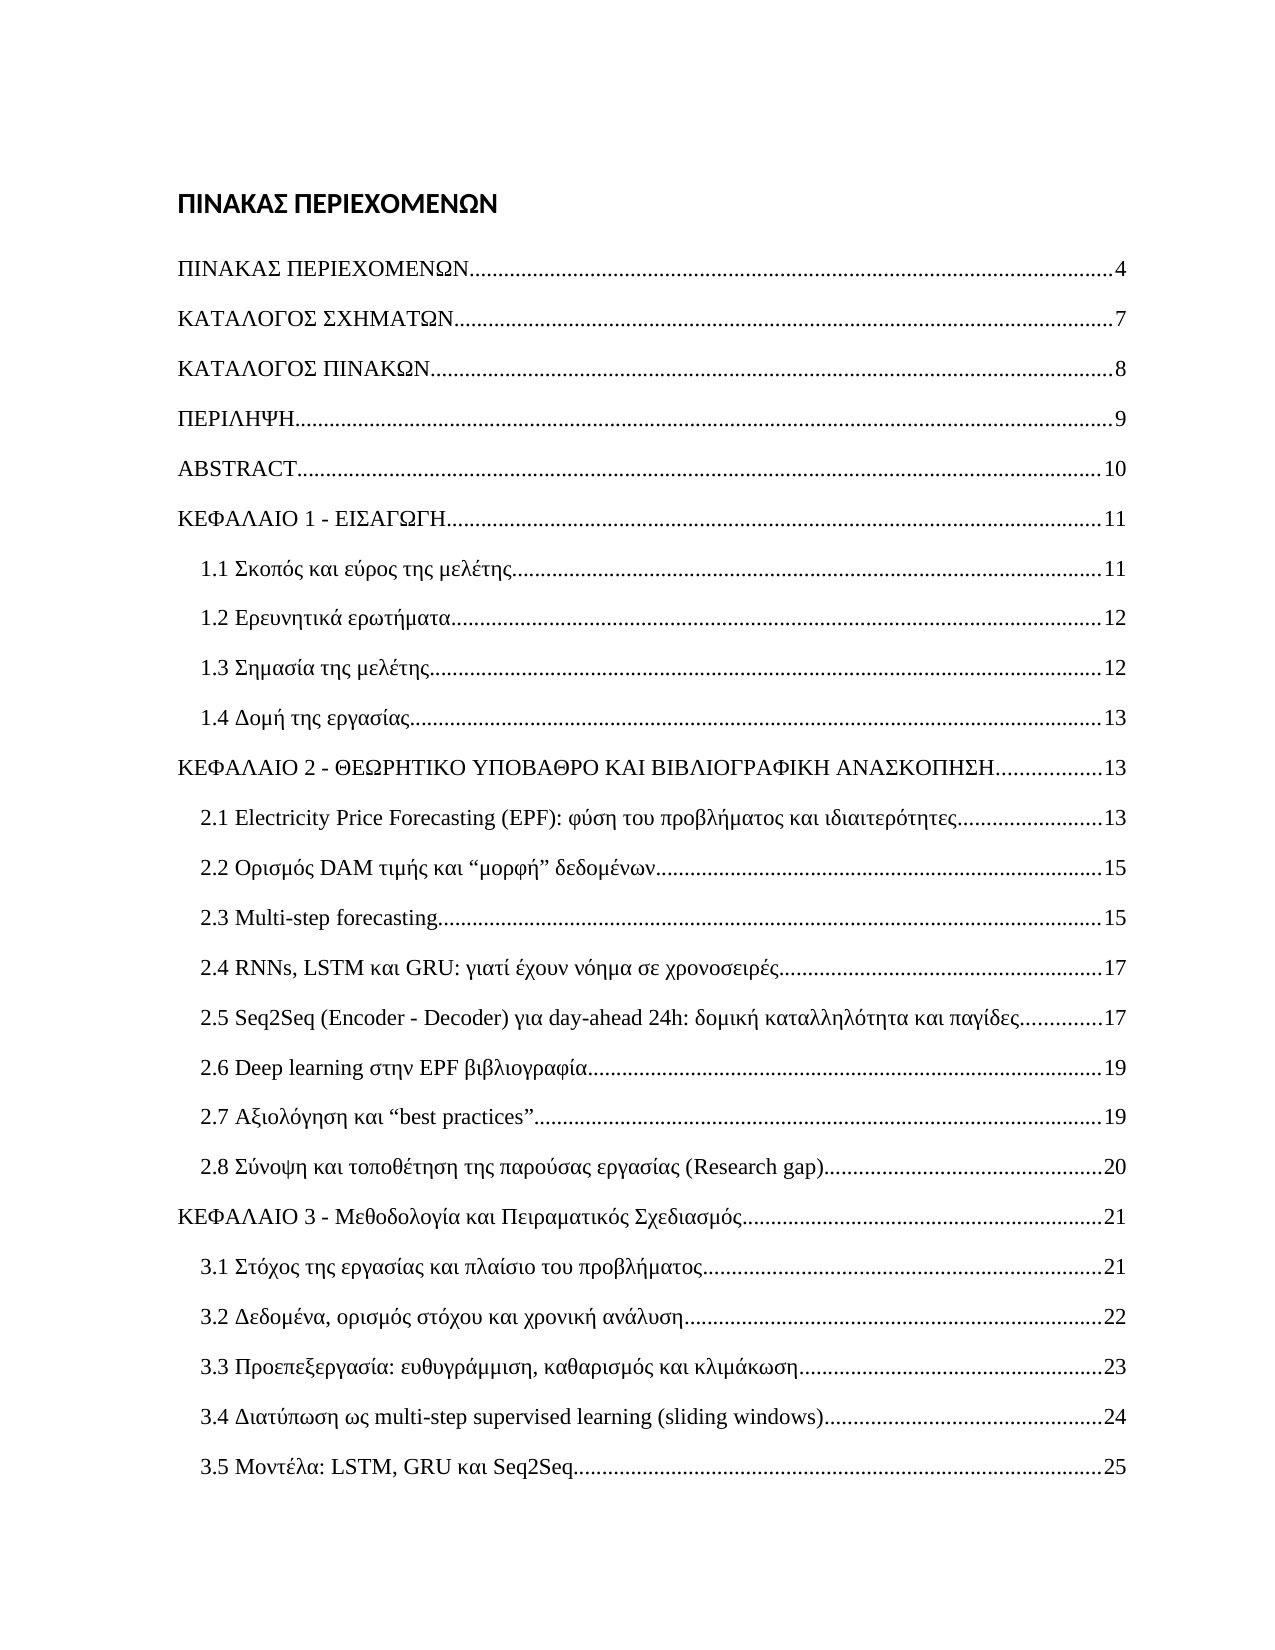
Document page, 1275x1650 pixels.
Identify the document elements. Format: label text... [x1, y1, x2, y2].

text 2.7 Αξιολόγηση και “best practices” 19 [200, 1103, 1127, 1130]
subtitle ΠΙΝΑΚΑΣ ΠΕΡΙΕΧΟΜΕΝΩΝ [177, 185, 1127, 221]
text 3.3 Προεπεξεργασία: ευθυγράμμιση, καθαρισμός και κλιμάκωση 23 [200, 1353, 1127, 1379]
text 1.2 Ερευνητικά ερωτήματα 12 [200, 604, 1127, 631]
text 1.4 Δομή της εργασίας 13 [200, 704, 1127, 731]
text 2.3 Multi-step forecasting 15 [200, 904, 1127, 930]
text 1.3 Σημασία της μελέτης 12 [200, 654, 1127, 681]
text 2.2 Ορισμός DAM τιμής και “μορφή” δεδομένων 15 [200, 854, 1127, 880]
text 2.8 Σύνοψη και τοποθέτηση της παρούσας εργασίας (Research gap) 20 [200, 1153, 1127, 1180]
text 2.4 RNNs, LSTM και GRU: γιατί έχουν νόημα σε χρονοσειρές 17 [200, 954, 1127, 980]
text ΠΙΝΑΚΑΣ ΠΕΡΙΕΧΟΜΕΝΩΝ 4 [177, 255, 1127, 282]
text ΚΕΦΑΛΑΙΟ 3 - Μεθοδολογία και Πειραματικός Σχεδιασμός 21 [177, 1203, 1127, 1229]
text ABSTRACT 10 [177, 455, 1127, 481]
text 2.6 Deep learning στην EPF βιβλιογραφία 19 [200, 1053, 1127, 1080]
text 2.1 Electricity Price Forecasting (EPF): φύση του προβλήματος και ιδιαιτερότητες 13 [200, 804, 1127, 830]
text ΚΕΦΑΛΑΙΟ 1 - ΕΙΣΑΓΩΓΗ 11 [177, 505, 1127, 531]
text 1.1 Σκοπός και εύρος της μελέτης 11 [200, 554, 1127, 581]
text ΠΕΡΙΛΗΨΗ 9 [177, 405, 1127, 431]
text 3.1 Στόχος της εργασίας και πλαίσιο του προβλήματος 21 [200, 1253, 1127, 1279]
text 3.2 Δεδομένα, ορισμός στόχου και χρονική ανάλυση 22 [200, 1303, 1127, 1329]
text ΚΕΦΑΛΑΙΟ 2 - ΘΕΩΡΗΤΙΚΟ ΥΠΟΒΑΘΡΟ ΚΑΙ ΒΙΒΛΙΟΓΡΑΦΙΚΗ ΑΝΑΣΚΟΠΗΣΗ 13 [177, 754, 1127, 781]
text ΚΑΤΑΛΟΓΟΣ ΣΧΗΜΑΤΩΝ 7 [177, 305, 1127, 331]
text ΚΑΤΑΛΟΓΟΣ ΠΙΝΑΚΩΝ 8 [177, 355, 1127, 381]
text 3.4 Διατύπωση ως multi-step supervised learning (sliding windows) 24 [200, 1403, 1127, 1429]
text 3.5 Μοντέλα: LSTM, GRU και Seq2Seq 25 [200, 1453, 1127, 1479]
text 2.5 Seq2Seq (Encoder - Decoder) για day-ahead 24h: δομική καταλληλότητα και παγίδες 17 [200, 1004, 1127, 1030]
